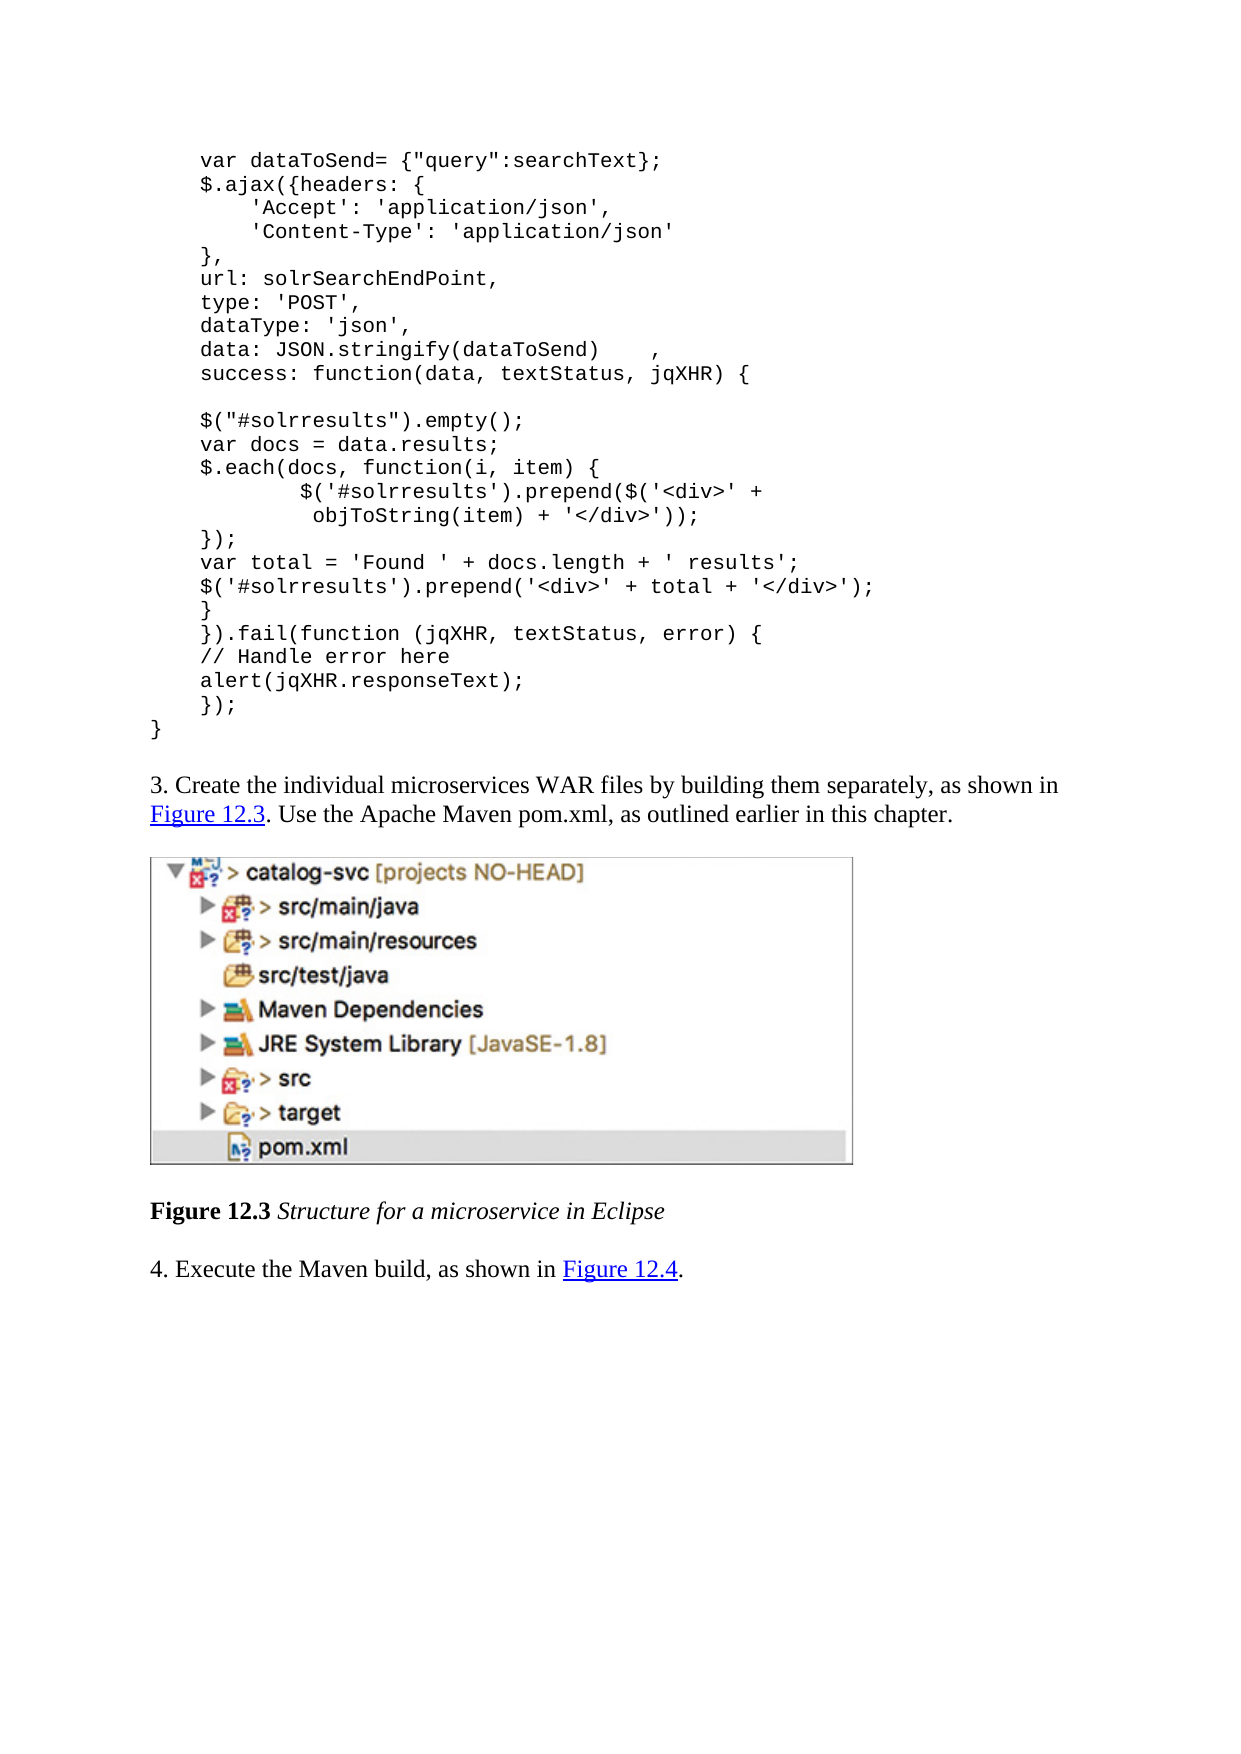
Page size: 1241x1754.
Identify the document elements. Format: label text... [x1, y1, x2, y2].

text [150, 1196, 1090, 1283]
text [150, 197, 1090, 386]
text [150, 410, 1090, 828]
picture [150, 857, 854, 1165]
text $.ajax({headers: { [150, 174, 1090, 197]
text var dataToSend= {"query":searchText}; [150, 150, 1090, 174]
